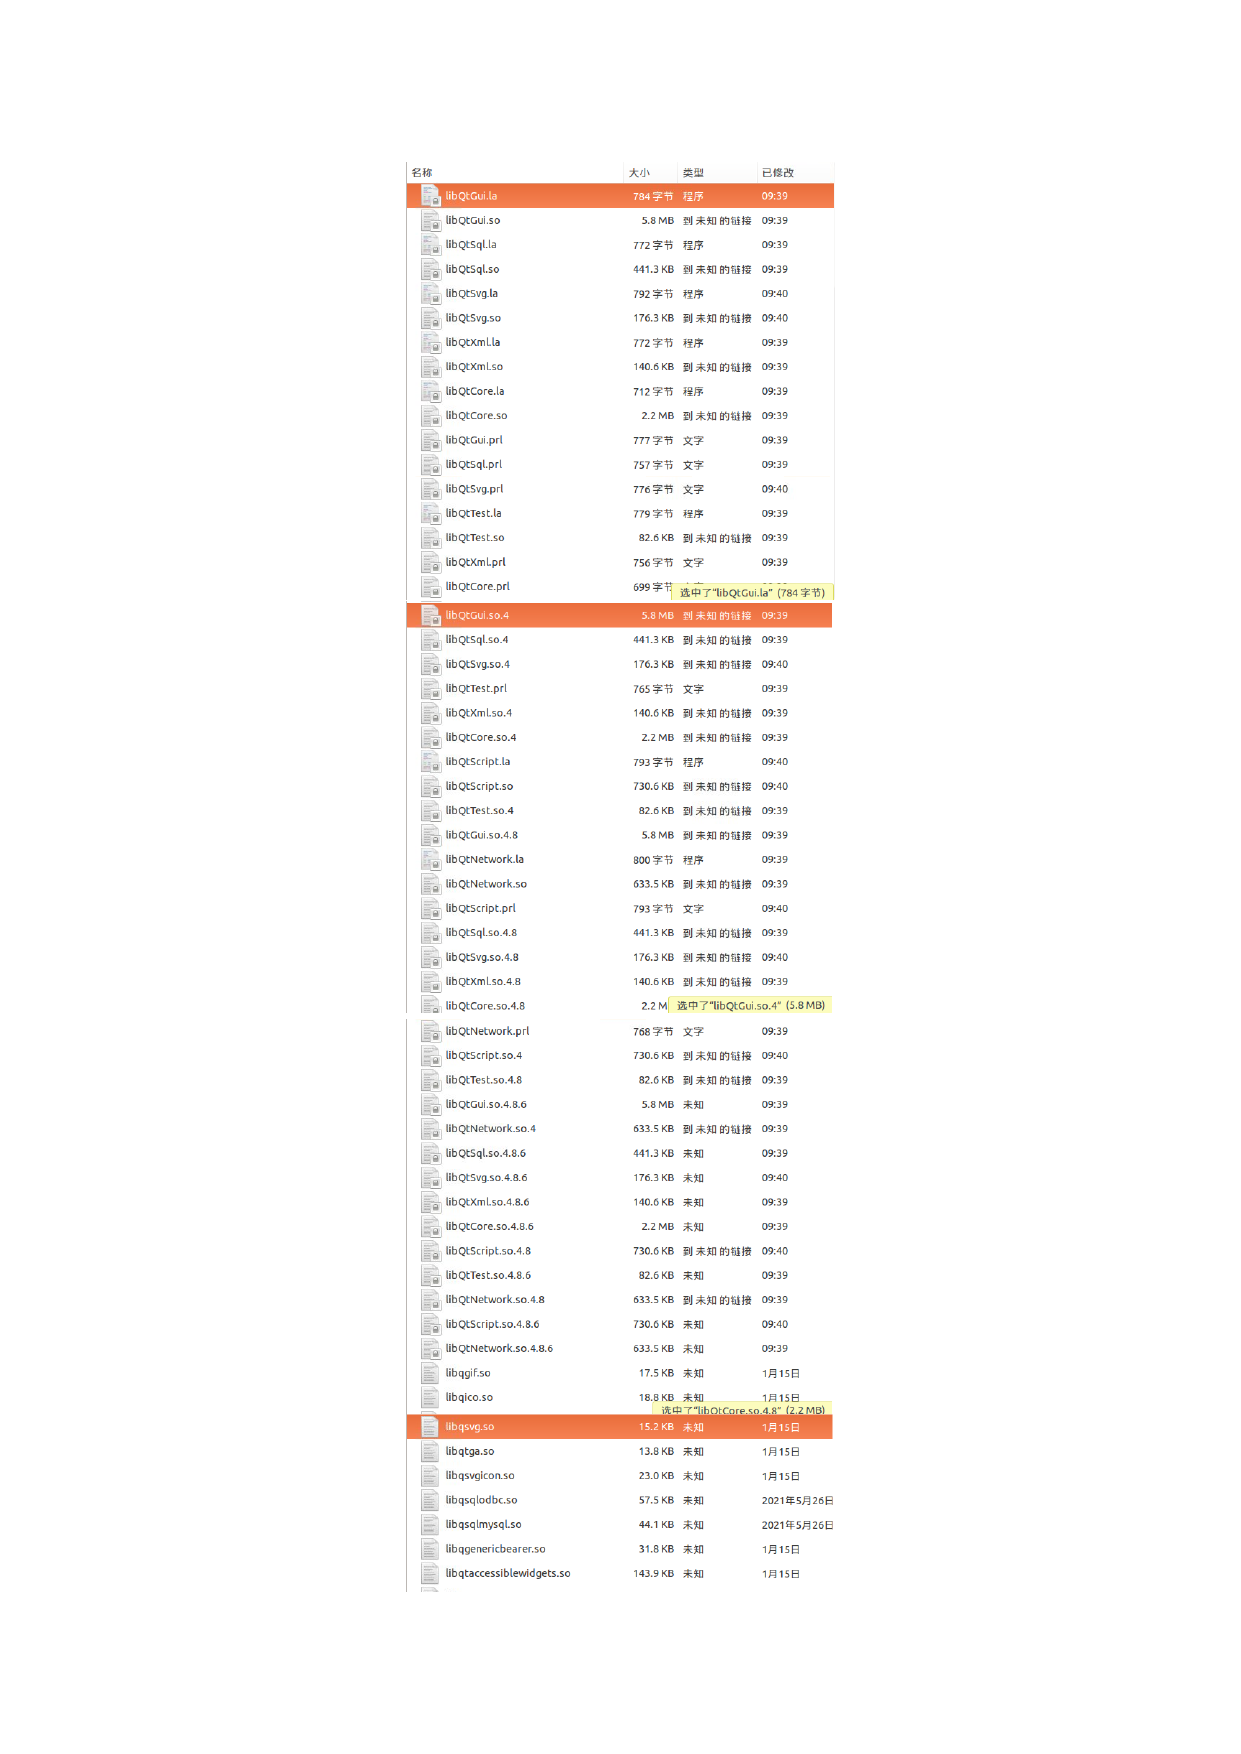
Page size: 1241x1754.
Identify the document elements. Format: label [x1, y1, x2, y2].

picture [406, 162, 835, 1592]
